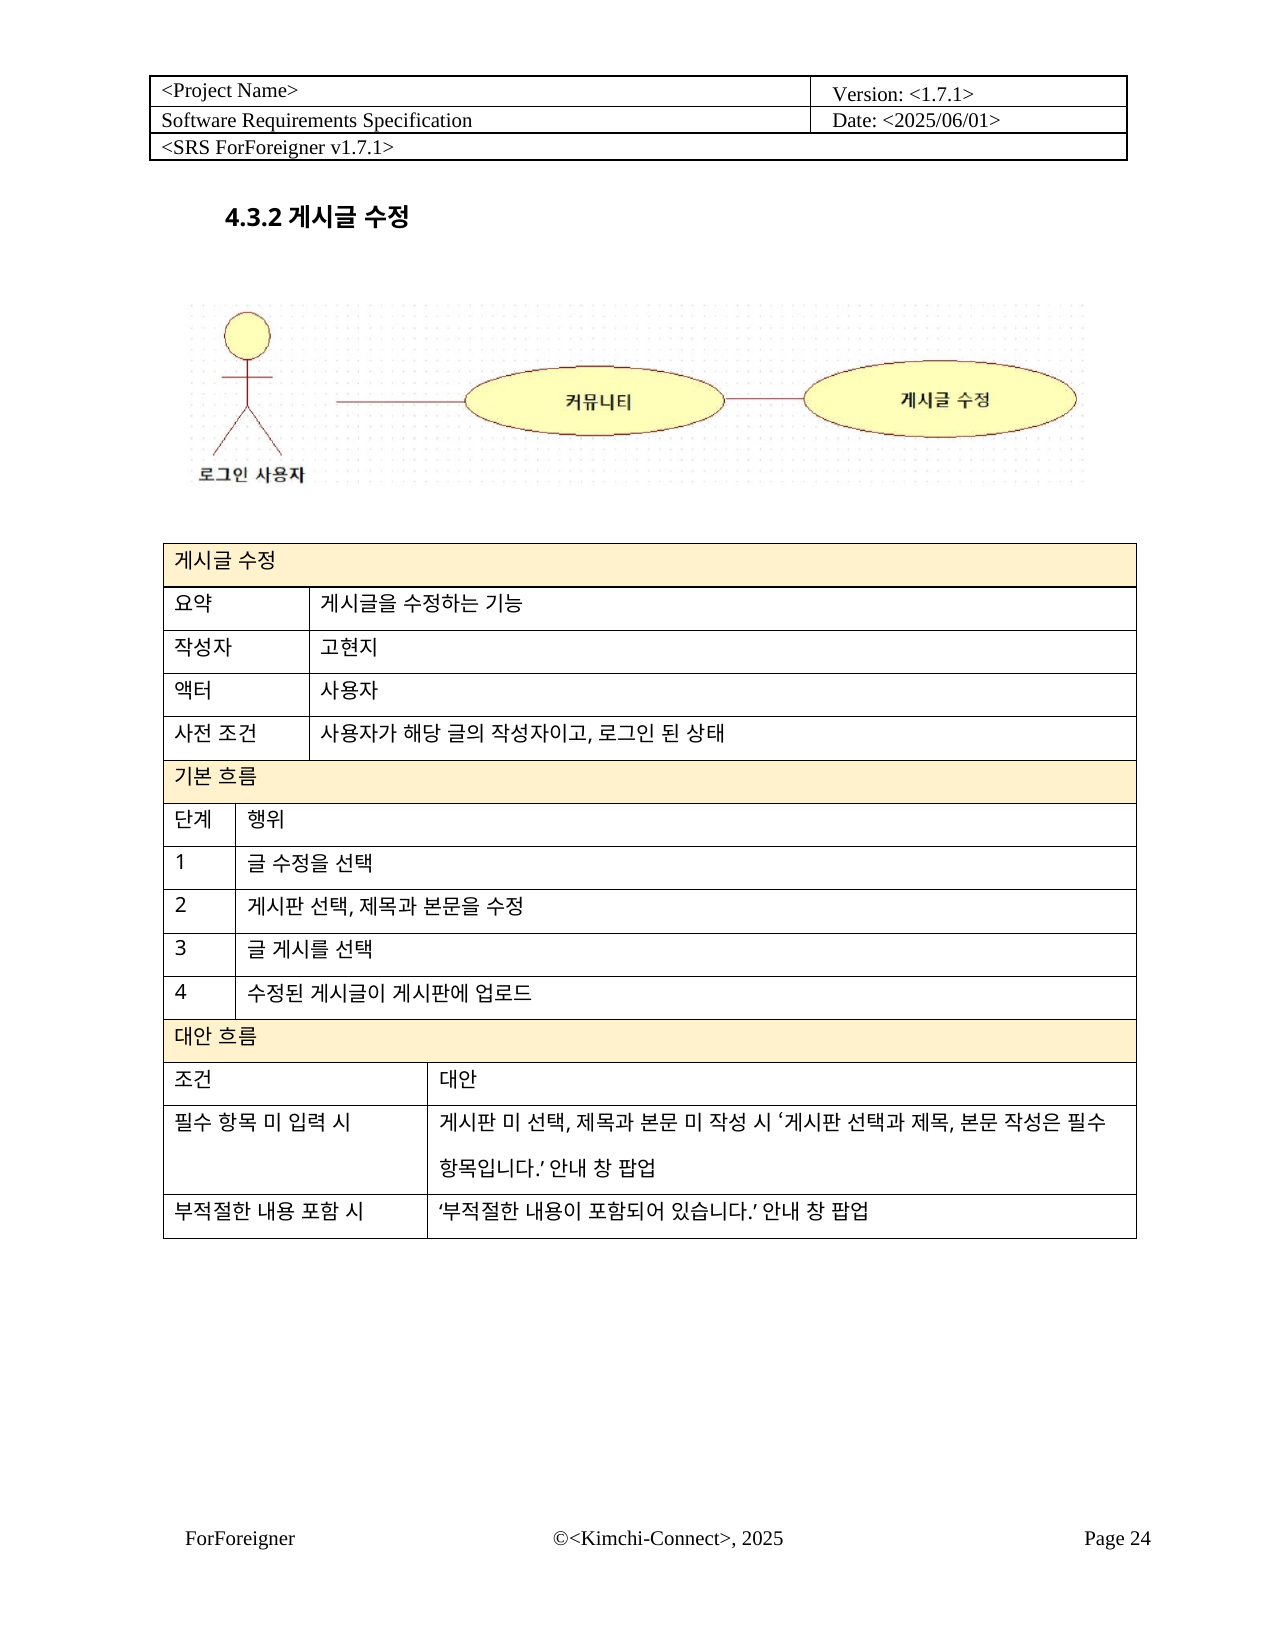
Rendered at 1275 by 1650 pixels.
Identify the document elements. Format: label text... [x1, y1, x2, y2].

table_cell 단계 [164, 804, 235, 846]
table_cell 대안 [428, 1063, 1136, 1105]
table_cell 4 [164, 977, 235, 1019]
table_cell 게시판 선택, 제목과 본문을 수정 [236, 890, 1136, 932]
table_cell 게시판 미 선택, 제목과 본문 미 작성 시 ‘게시판 선택과 제목, 본문 작성은 필수 항목입니다.’ 안내 창 팝업 [428, 1106, 1136, 1194]
table_cell 필수 항목 미 입력 시 [164, 1106, 427, 1194]
table_cell 1 [164, 847, 235, 889]
table_cell 게시글을 수정하는 기능 [310, 588, 1136, 630]
subtitle 4.3.2 게시글 수정 [150, 198, 1125, 234]
table_cell 사용자 [310, 674, 1136, 716]
table_cell 작성자 [164, 631, 309, 673]
table_cell 기본 흐름 [164, 761, 1136, 803]
table_cell 사전 조건 [164, 717, 309, 759]
table_cell 대안 흐름 [164, 1020, 1136, 1062]
picture [187, 301, 1088, 489]
table_cell 요약 [164, 588, 309, 630]
table_cell 액터 [164, 674, 309, 716]
table_cell 수정된 게시글이 게시판에 업로드 [236, 977, 1136, 1019]
table_header 게시글 수정 [164, 544, 1136, 586]
table_cell 고현지 [310, 631, 1136, 673]
table_cell 부적절한 내용 포함 시 [164, 1195, 427, 1237]
table_cell 행위 [236, 804, 1136, 846]
table_cell 3 [164, 934, 235, 976]
table_cell ‘부적절한 내용이 포함되어 있습니다.’ 안내 창 팝업 [428, 1195, 1136, 1237]
table_cell 2 [164, 890, 235, 932]
table_cell 글 수정을 선택 [236, 847, 1136, 889]
table_cell 글 게시를 선택 [236, 934, 1136, 976]
table_cell 조건 [164, 1063, 427, 1105]
table_cell 사용자가 해당 글의 작성자이고, 로그인 된 상태 [310, 717, 1136, 759]
